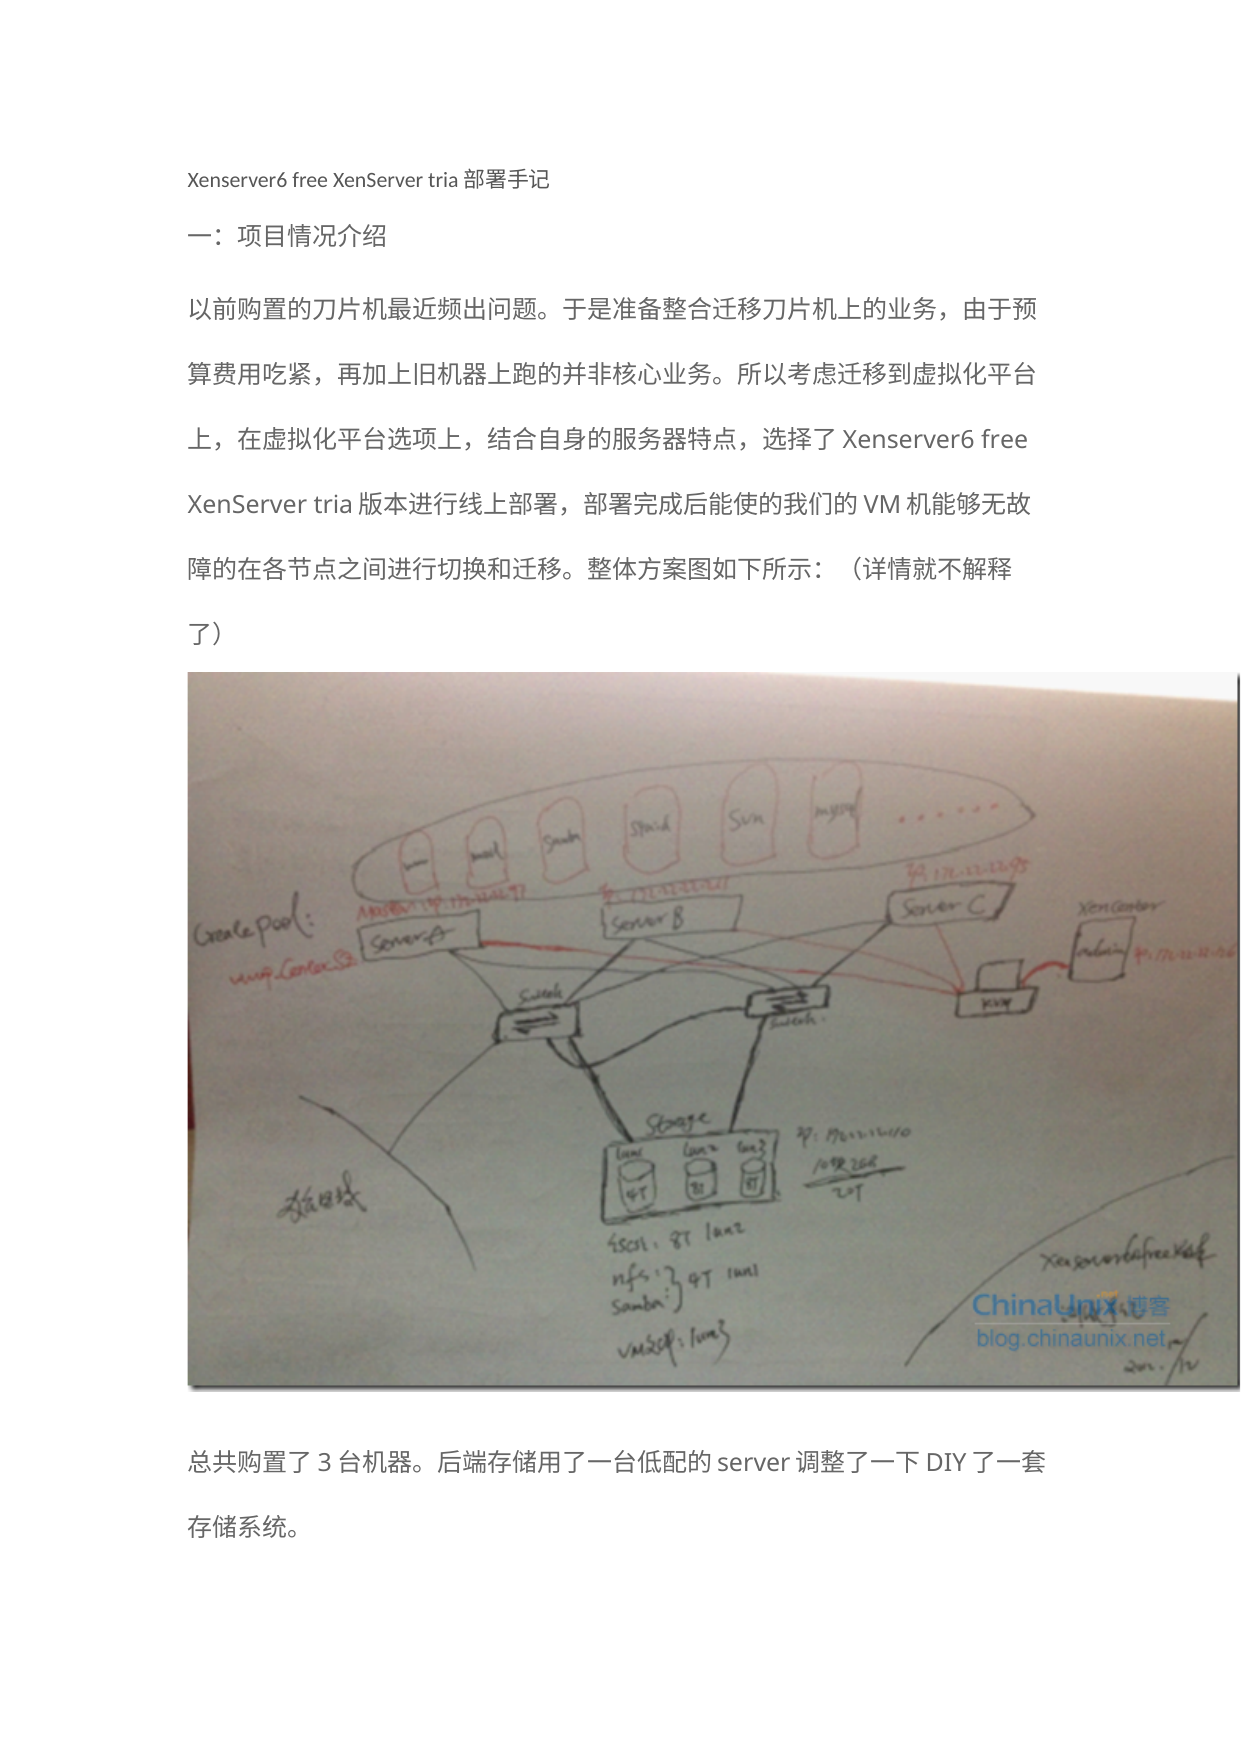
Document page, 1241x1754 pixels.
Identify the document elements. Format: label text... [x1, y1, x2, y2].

text 总共购置了3台机器。后端存储用了一台低配的server调整了一下DIY了一套存储系统。 [187, 1428, 1053, 1558]
text Xenserver6 free XenServer tria部署手记 [187, 162, 1053, 194]
picture [187, 672, 1241, 1392]
text 一：项目情况介绍 [187, 202, 1053, 267]
text 以前购置的刀片机最近频出问题。于是准备整合迁移刀片机上的业务，由于预算费用吃紧，再加上旧机器上跑的并非核心业务。所以考虑迁移到虚拟化平台上，在虚拟化平台选项上，结合自身的服务器特点，选择了Xenserver6 free XenServer tria版本进行线上部署，部署完成后能使的我们的VM机能够无故障的在各节点之间进行切换和迁移。整体方案图如下所示：（详情就不解释了） [187, 275, 1053, 665]
